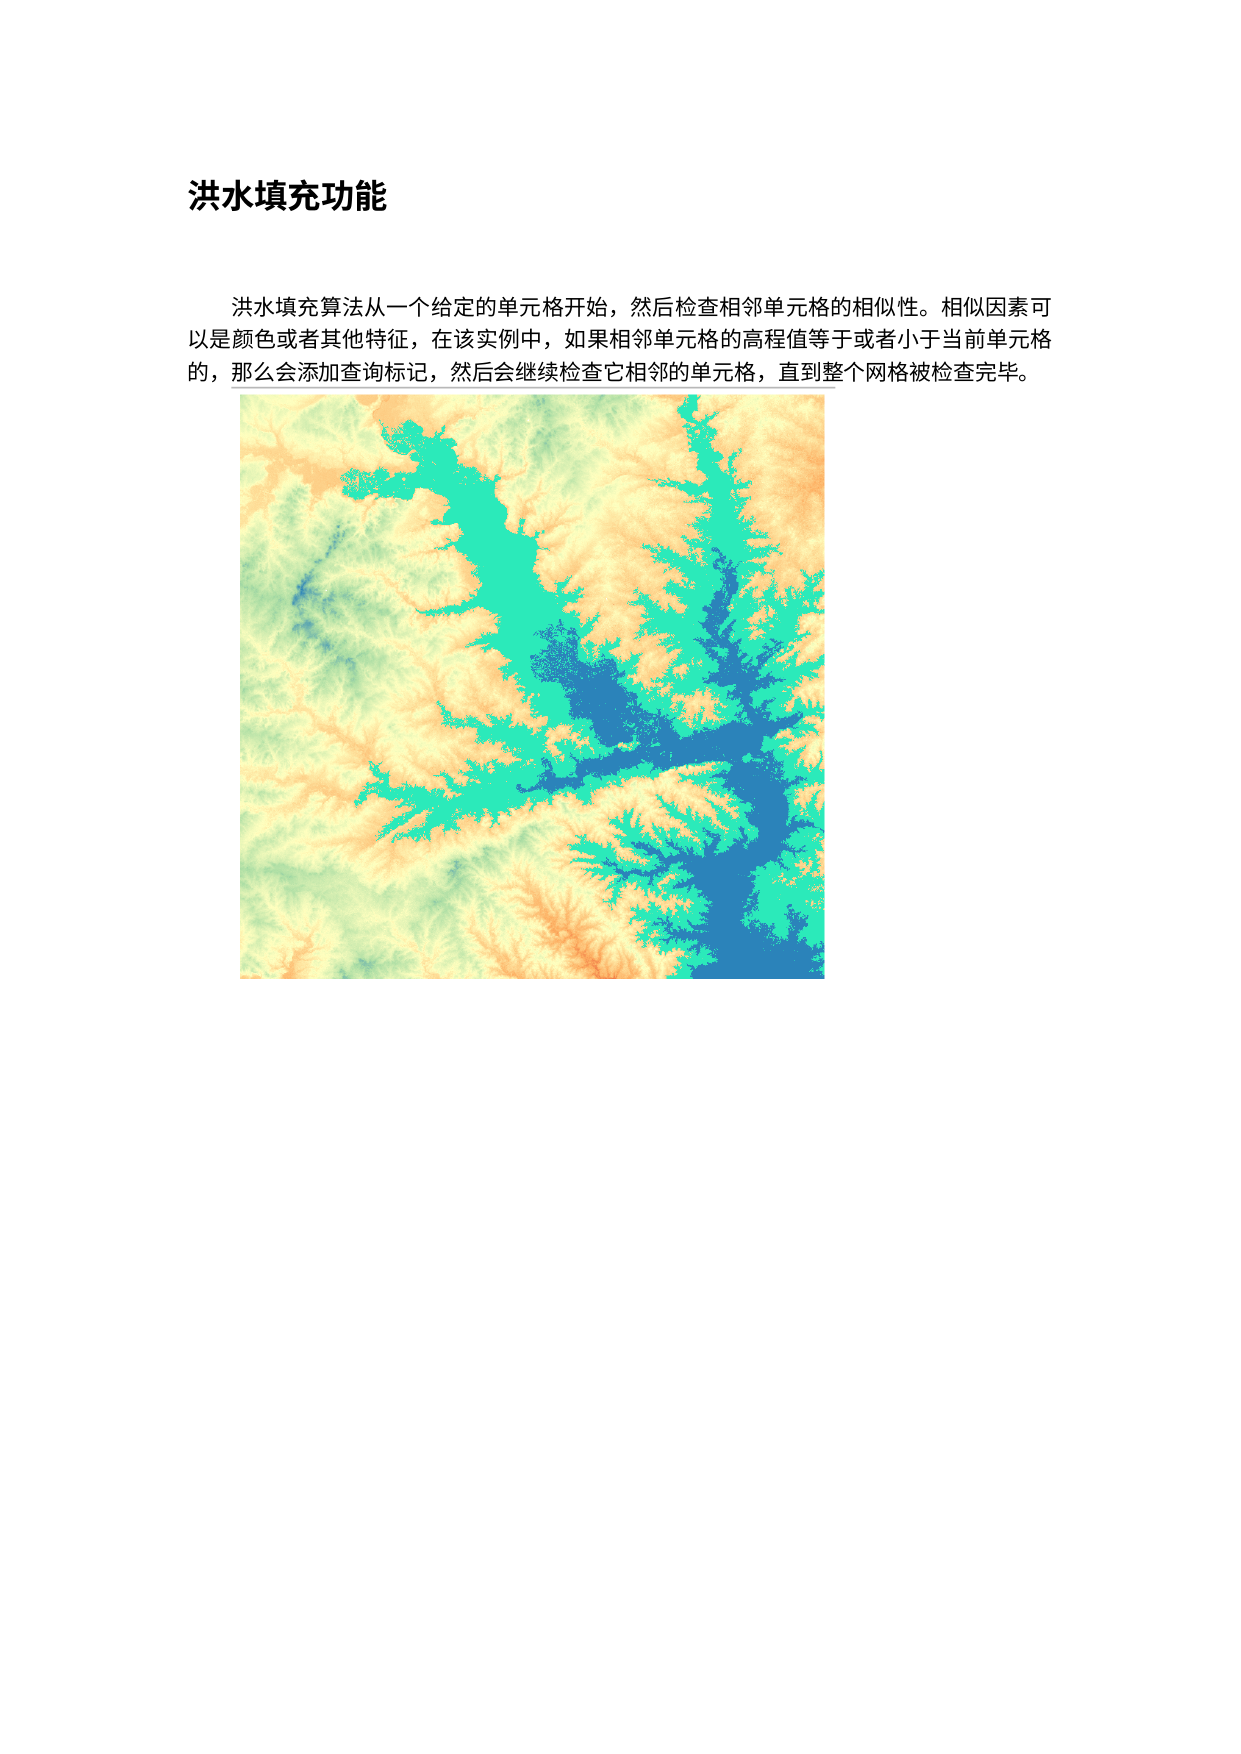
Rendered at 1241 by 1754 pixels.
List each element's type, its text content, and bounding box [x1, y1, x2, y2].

subtitle 洪水填充功能 [187, 162, 1053, 227]
text 洪水填充算法从一个给定的单元格开始，然后检查相邻单元格的相似性。相似因素可以是颜色或者其他特征，在该实例中，如果相邻单元格的高程值等于或者小于当前单元格的，那么会添加查询标记，然后会继续检查它相邻的单元格，直到整个网格被检查完毕。 [187, 289, 1053, 387]
picture [231, 386, 836, 989]
